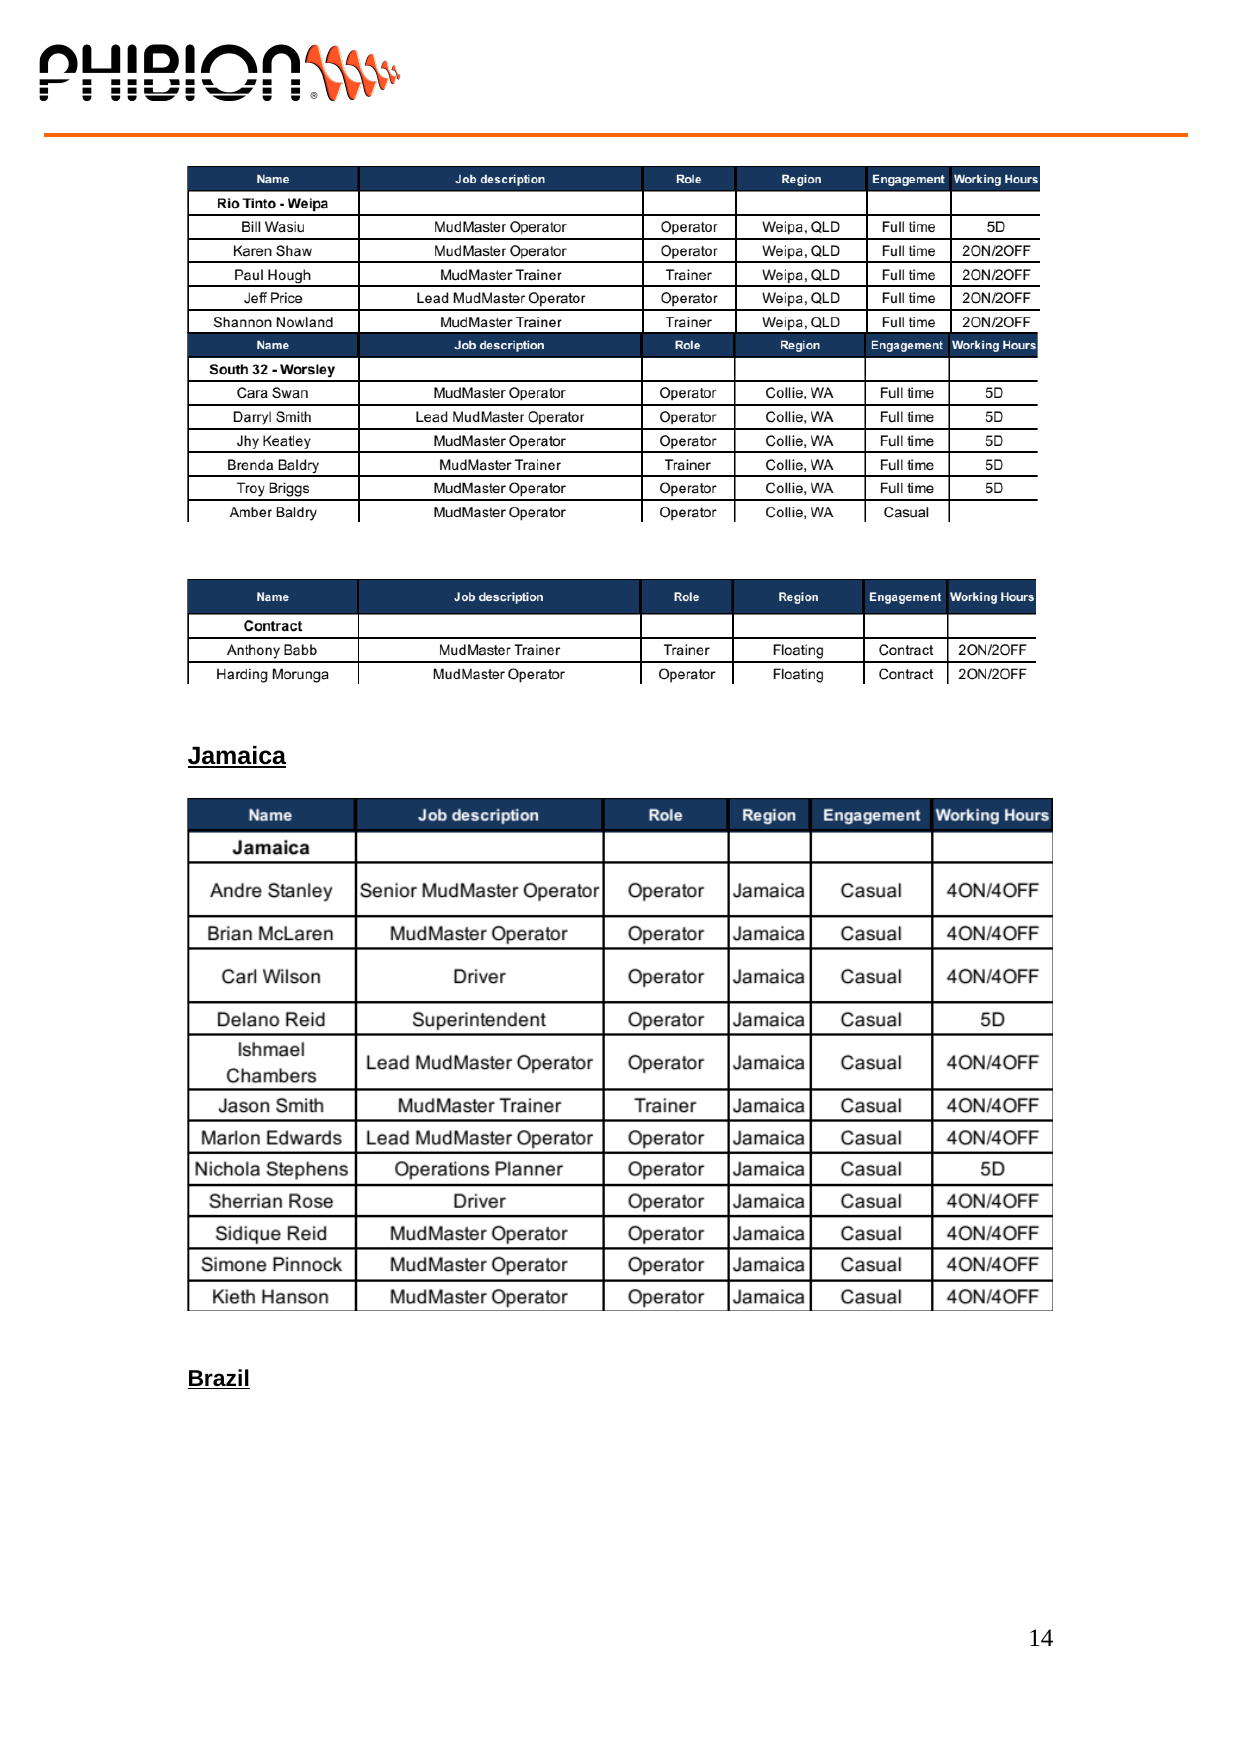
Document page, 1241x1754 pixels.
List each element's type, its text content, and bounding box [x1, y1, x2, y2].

text Jamaica [187, 741, 1053, 770]
picture [39, 44, 401, 101]
text Brazil [187, 1365, 1053, 1392]
